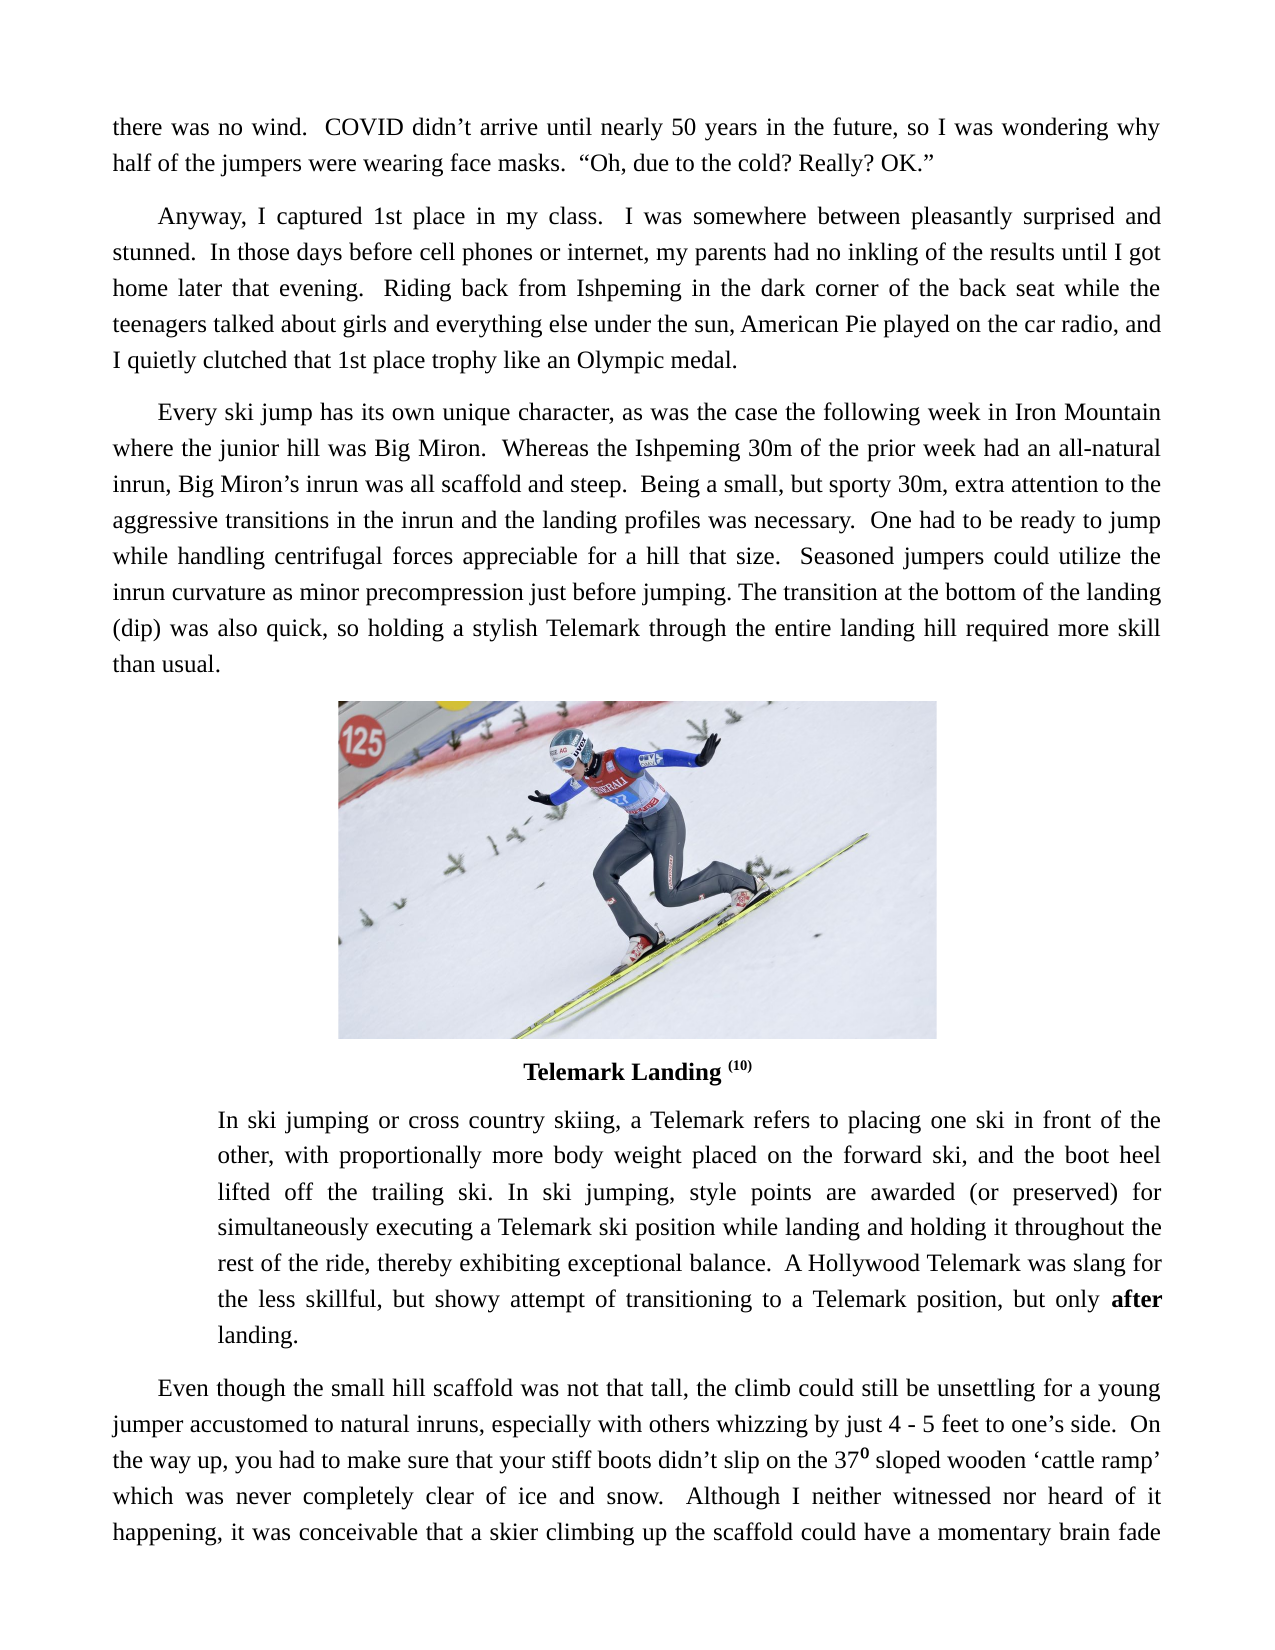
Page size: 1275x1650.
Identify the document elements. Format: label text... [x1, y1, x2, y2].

text Anyway, I captured 1st place in my class. I was somewhere between pleasantly surprised and stunned. In those days before cell phones or internet, my parents had no inkling of the results until I got home later that evening. Riding back from Ishpeming in the dark corner of the back seat while the teenagers talked about girls and everything else under the sun, American Pie played on the car radio, and I quietly clutched that 1st place trophy like an Olympic medal. [112, 201, 1162, 373]
picture [338, 701, 937, 1039]
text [112, 1373, 1162, 1545]
text In ski jumping or cross country skiing, a Telemark refers to placing one ski in front of the other, with proportionally more body weight placed on the forward ski, and the boot heel lifted off the trailing ski. In ski jumping, style points are awarded (or preserved) for simultaneously executing a Telemark ski position while landing and holding it throughout the rest of the ride, thereby exhibiting exceptional balance. A Hollywood Telemark was slang for the less skillful, but showy attempt of transitioning to a Telemark position, but only after landing. [217, 1105, 1162, 1349]
text Every ski jump has its own unique character, as was the case the following week in Iron Mountain where the junior hill was Big Miron. Whereas the Ishpeming 30m of the prior week had an all-natural inrun, Big Miron’s inrun was all scaffold and steep. Being a small, but sporty 30m, extra attention to the aggressive transitions in the inrun and the landing profiles was necessary. One had to be ready to jump while handling centrifugal forces appreciable for a hill that size. Seasoned jumpers could utilize the inrun curvature as minor precompression just before jumping. The transition at the bottom of the landing (dip) was also quick, so holding a stylish Telemark through the entire landing hill required more skill than usual. [112, 397, 1162, 678]
text Telemark Landing (10) [112, 1057, 1162, 1086]
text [112, 112, 1162, 177]
